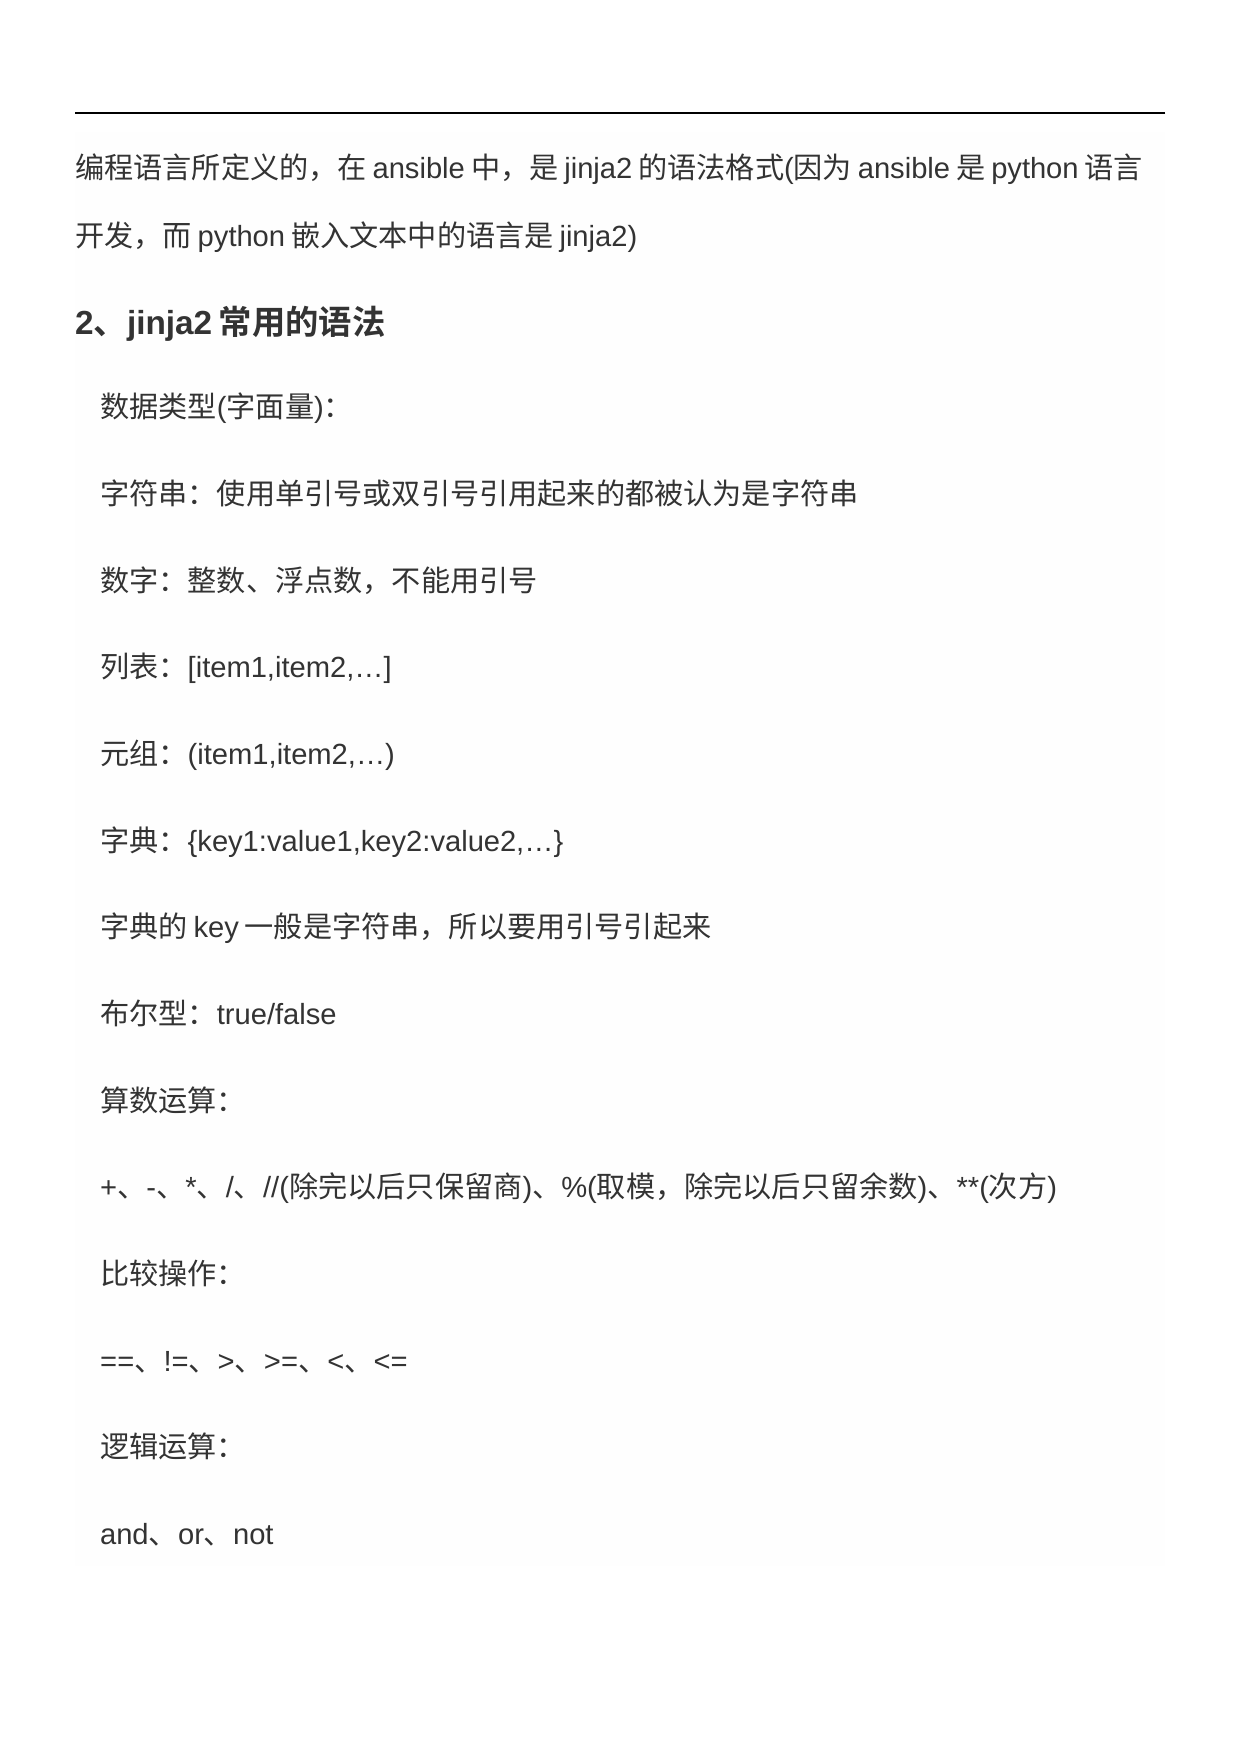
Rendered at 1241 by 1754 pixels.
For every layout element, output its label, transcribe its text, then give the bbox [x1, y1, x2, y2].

text 逻辑运算： [75, 1411, 1165, 1479]
text 元组：(item1,item2,…) [75, 718, 1165, 786]
text 布尔型：true/false [75, 978, 1165, 1046]
text 数字：整数、浮点数，不能用引号 [75, 544, 1165, 612]
text 算数运算： [75, 1064, 1165, 1132]
text 字典的key一般是字符串，所以要用引号引起来 [75, 891, 1165, 959]
text and、or、not [75, 1498, 1165, 1566]
subtitle 2、jinja2常用的语法 [75, 286, 1165, 354]
text 数据类型(字面量)： [75, 371, 1165, 439]
text 列表：[item1,item2,…] [75, 631, 1165, 699]
text +、-、*、/、//(除完以后只保留商)、%(取模，除完以后只留余数)、**(次方) [75, 1151, 1165, 1219]
text 字符串：使用单引号或双引号引用起来的都被认为是字符串 [75, 458, 1165, 526]
text 比较操作： [75, 1238, 1165, 1306]
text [75, 132, 1165, 268]
text 字典：{key1:value1,key2:value2,…} [75, 804, 1165, 872]
text ==、!=、>、>=、<、<= [75, 1324, 1165, 1392]
